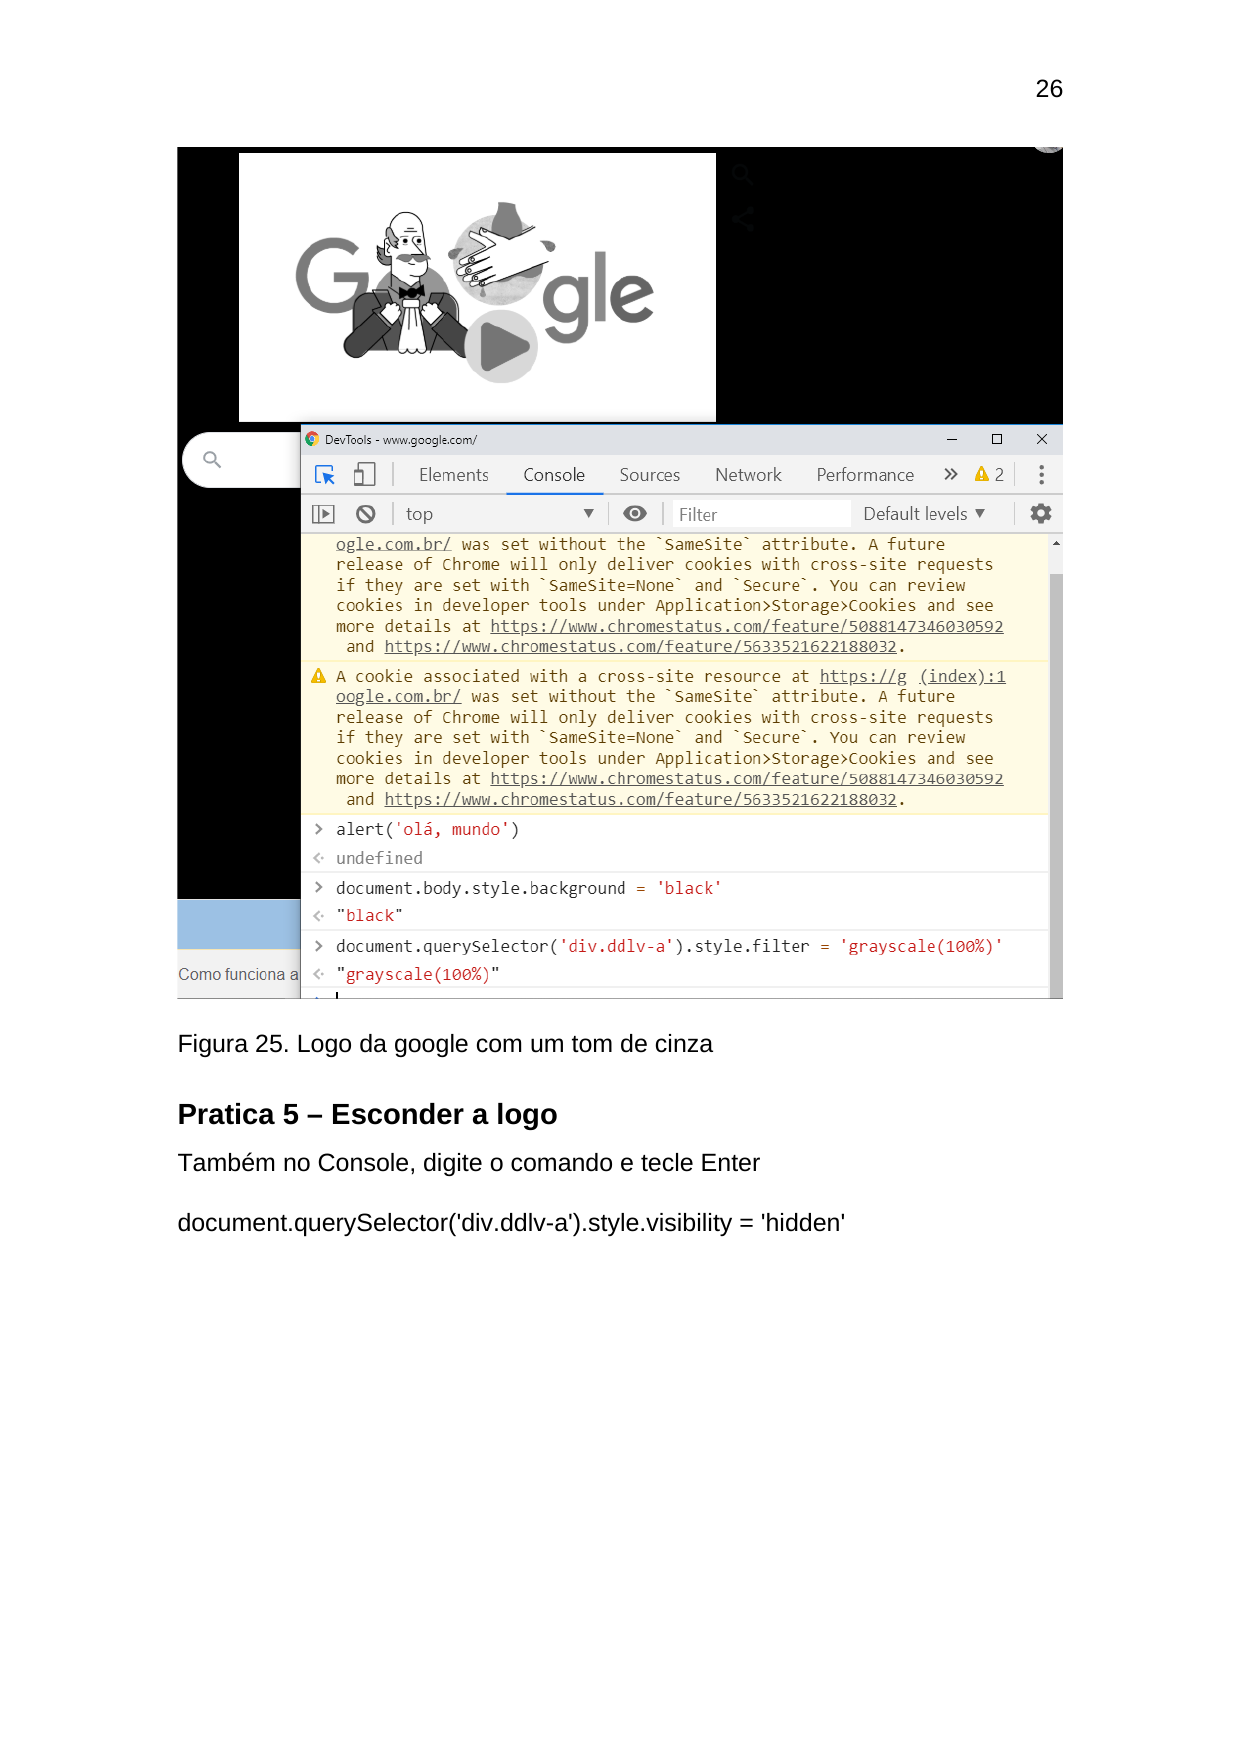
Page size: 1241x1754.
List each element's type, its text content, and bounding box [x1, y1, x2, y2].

subtitle Pratica 5 – Esconder a logo [177, 1097, 1063, 1131]
text document.querySelector('div.ddlv-a').style.visibility = 'hidden' [177, 1207, 1063, 1236]
text Também no Console, digite o comando e tecle Enter [177, 1148, 1063, 1176]
text Figura 25. Logo da google com um tom de cinza [177, 1029, 1063, 1058]
